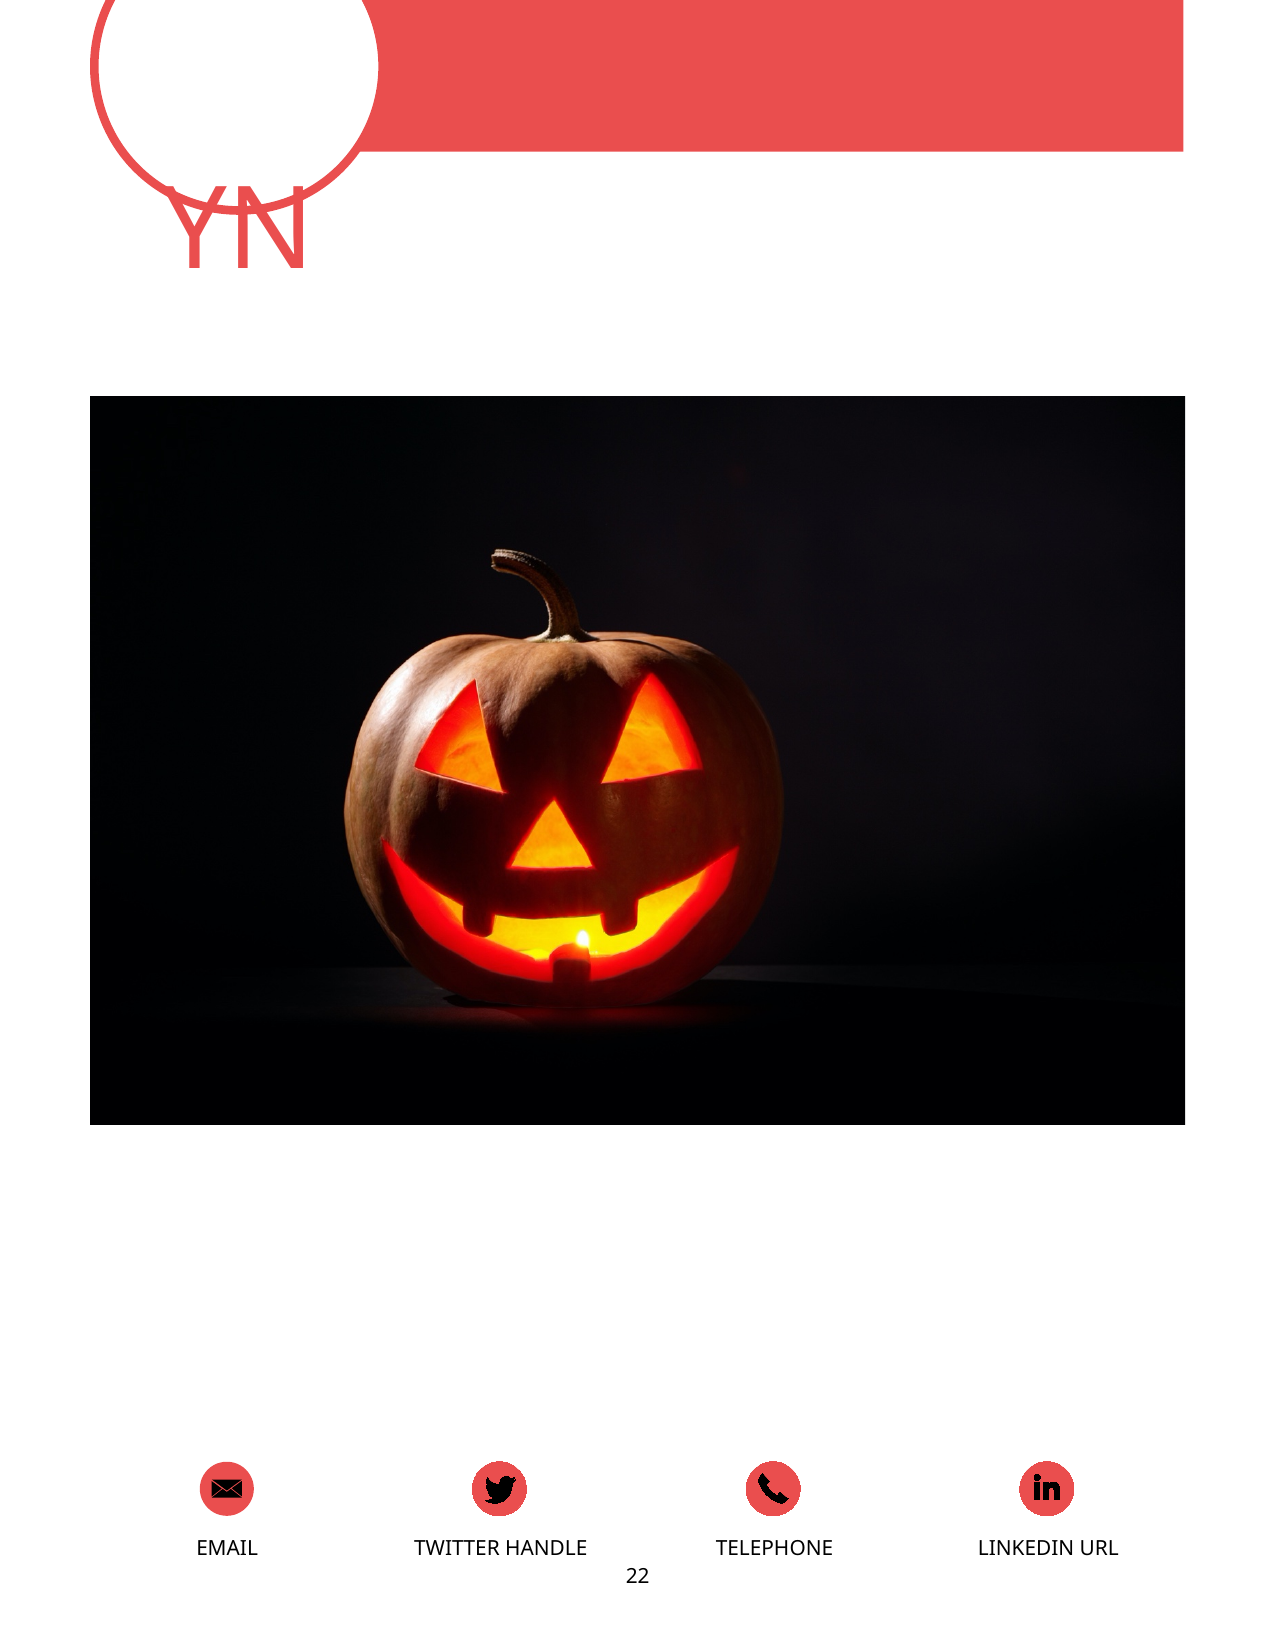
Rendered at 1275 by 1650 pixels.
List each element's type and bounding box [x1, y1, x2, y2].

picture [90, 396, 1186, 1125]
